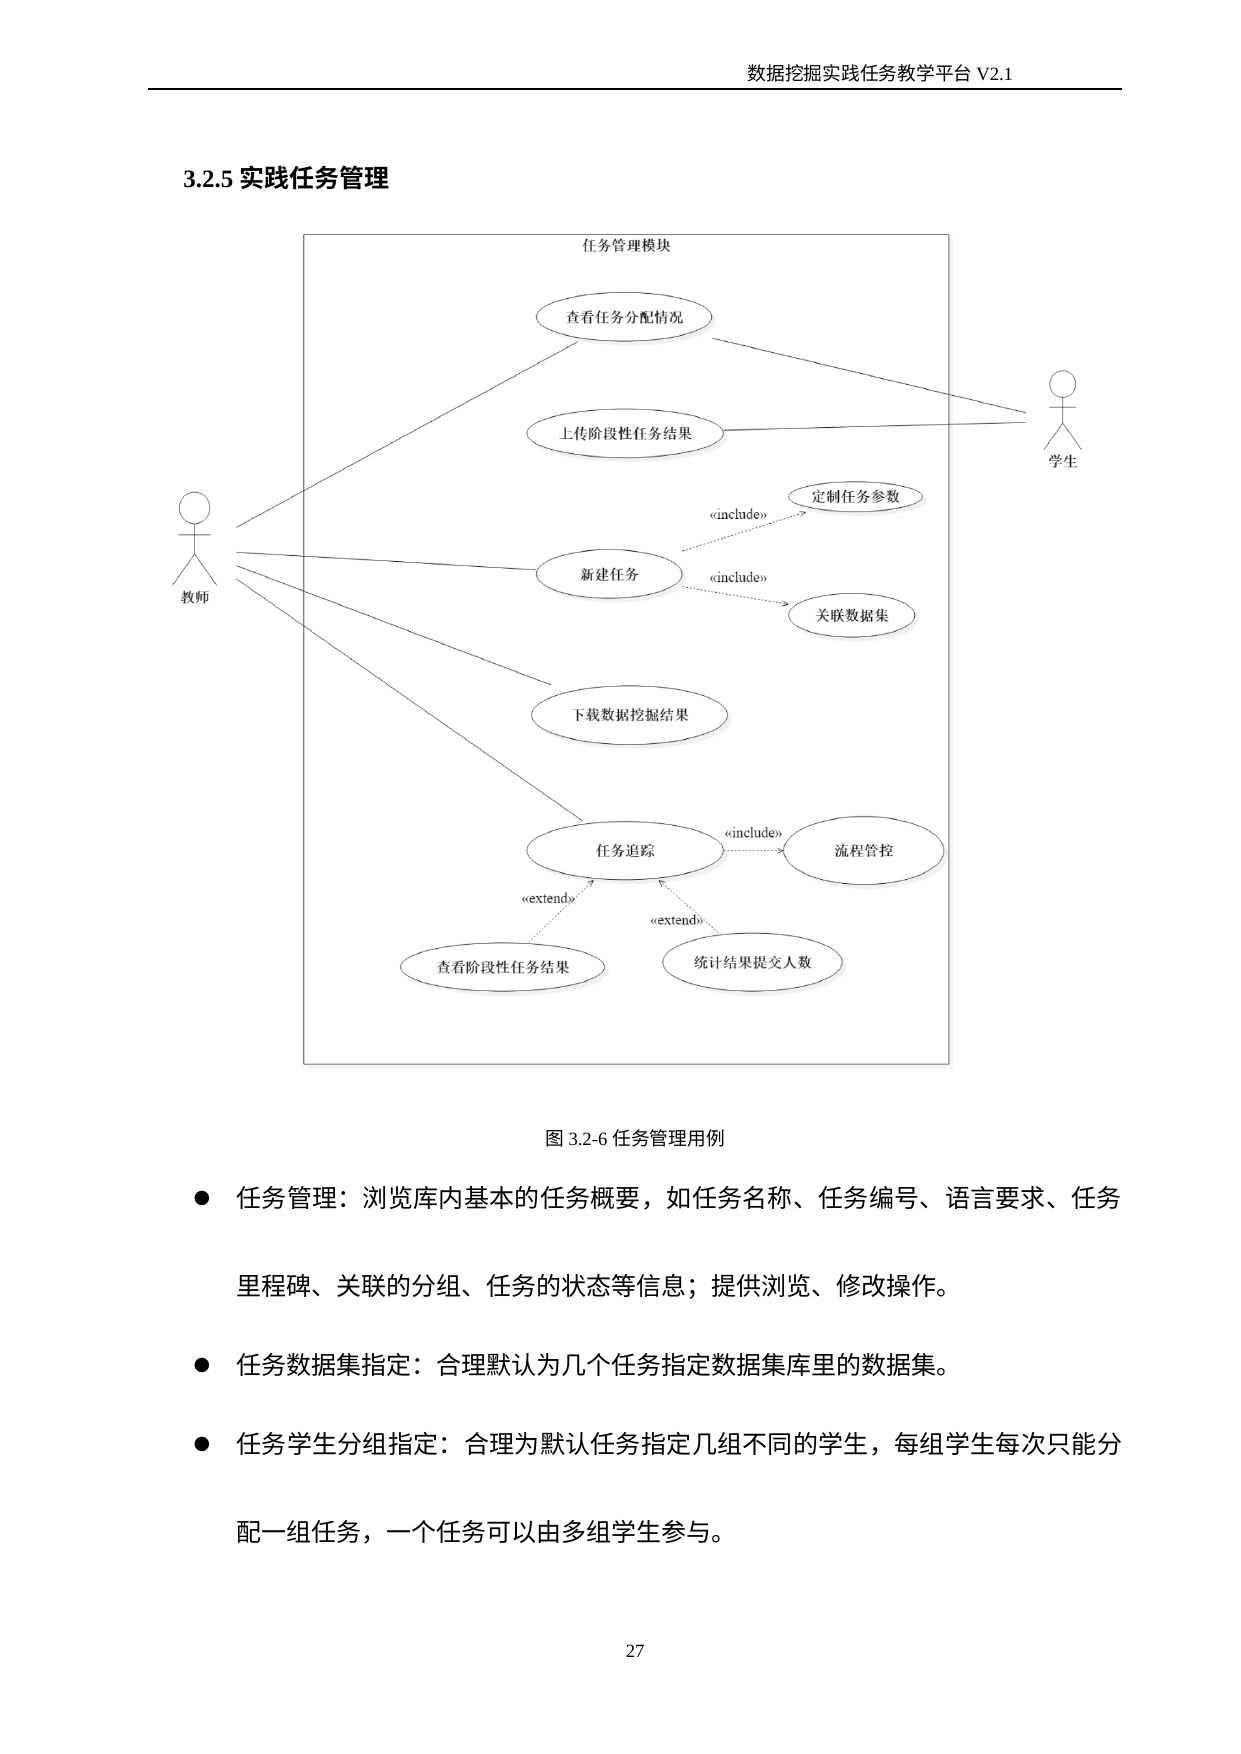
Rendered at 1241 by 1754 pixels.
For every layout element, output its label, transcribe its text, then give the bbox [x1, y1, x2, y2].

picture [147, 229, 1123, 1088]
subtitle 任务学生分组指定：合理为默认任务指定几组不同的学生，每组学生每次只能分配一组任务，一个任务可以由多组学生参与。 [192, 1408, 1122, 1564]
subtitle 实践任务管理 [183, 142, 1122, 210]
subtitle 任务管理：浏览库内基本的任务概要，如任务名称、任务编号、语言要求、任务里程碑、关联的分组、任务的状态等信息；提供浏览、修改操作。 [192, 1163, 1122, 1319]
subtitle 任务数据集指定：合理默认为几个任务指定数据集库里的数据集。 [192, 1329, 1122, 1397]
